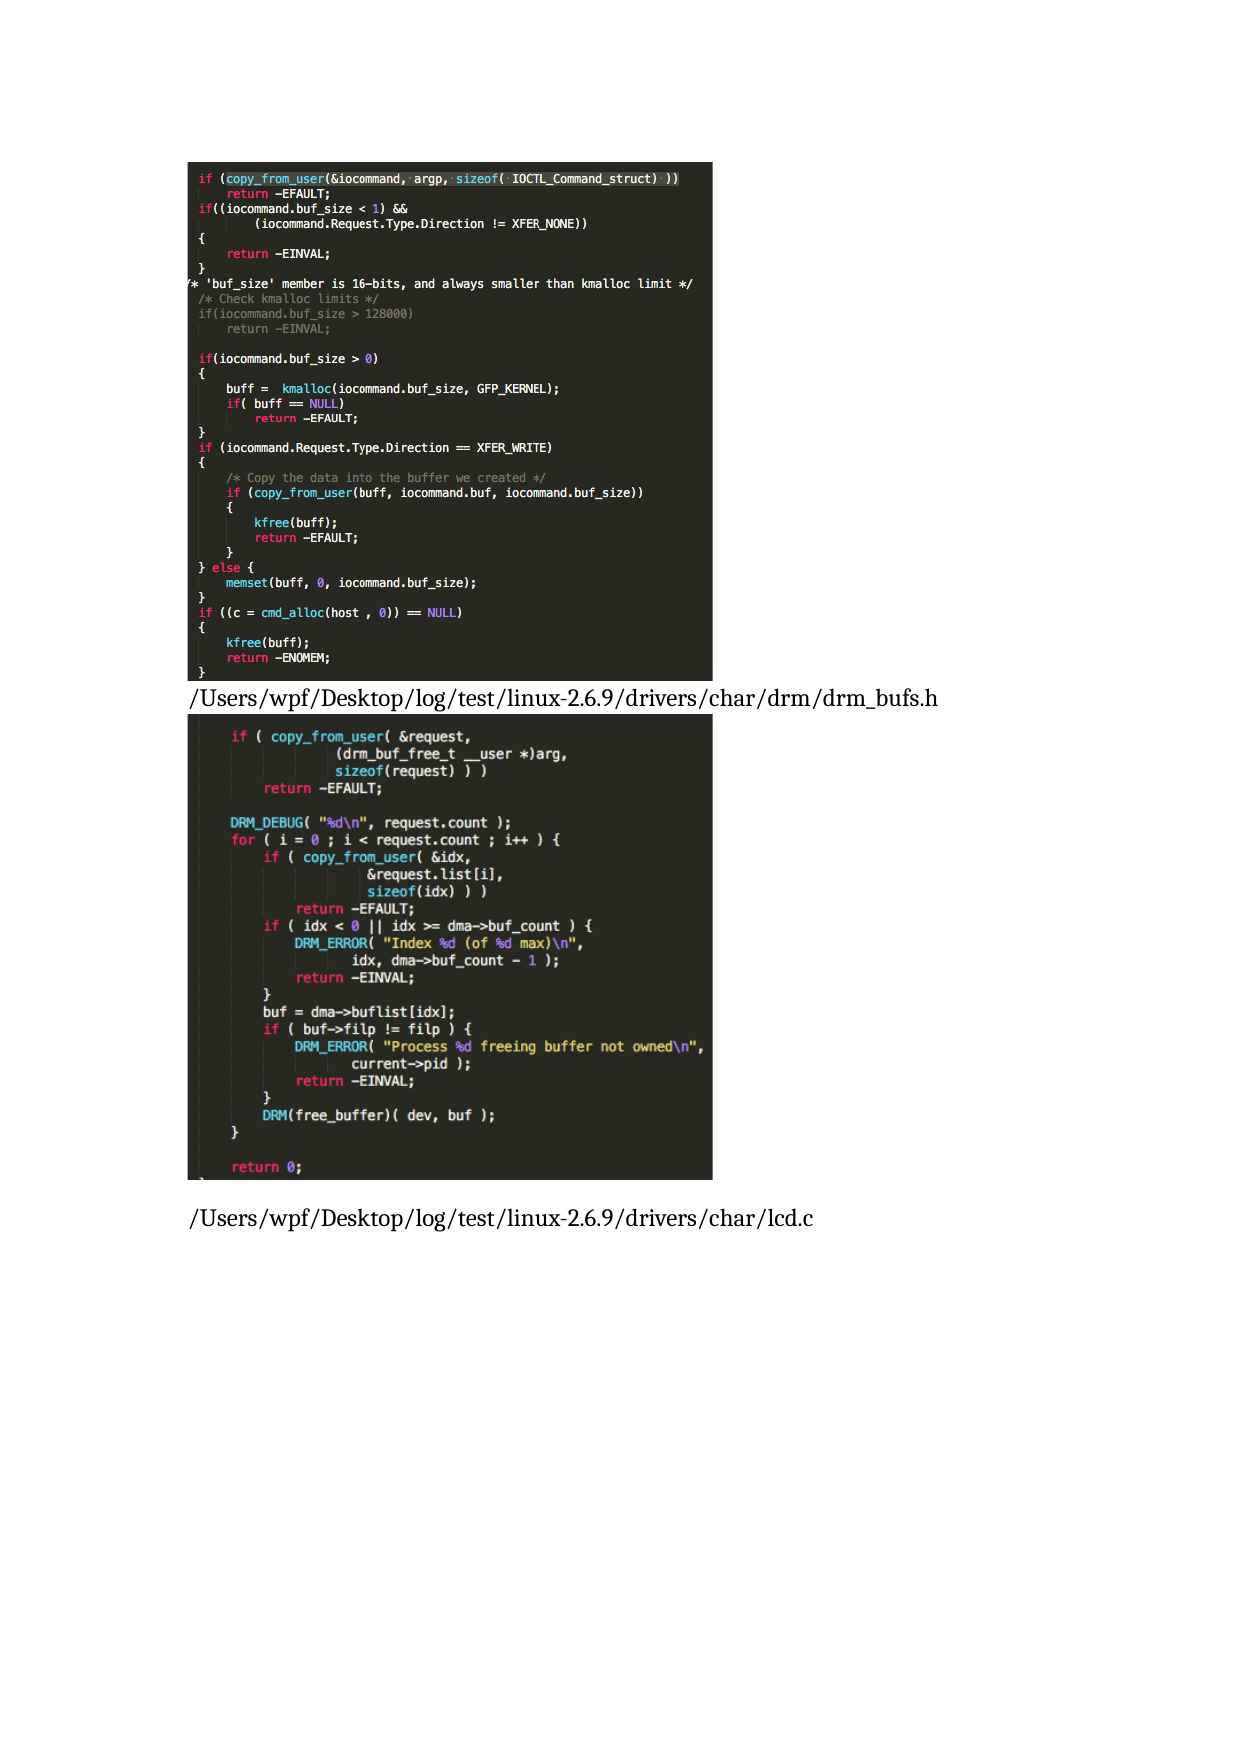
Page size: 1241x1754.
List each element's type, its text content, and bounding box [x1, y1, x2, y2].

text /Users/wpf/Desktop/log/test/linux-2.6.9/drivers/char/lcd.c [187, 1202, 1053, 1234]
picture [187, 714, 713, 1180]
text /Users/wpf/Desktop/log/test/linux-2.6.9/drivers/char/drm/drm_bufs.h [187, 682, 1053, 714]
picture [187, 162, 713, 681]
